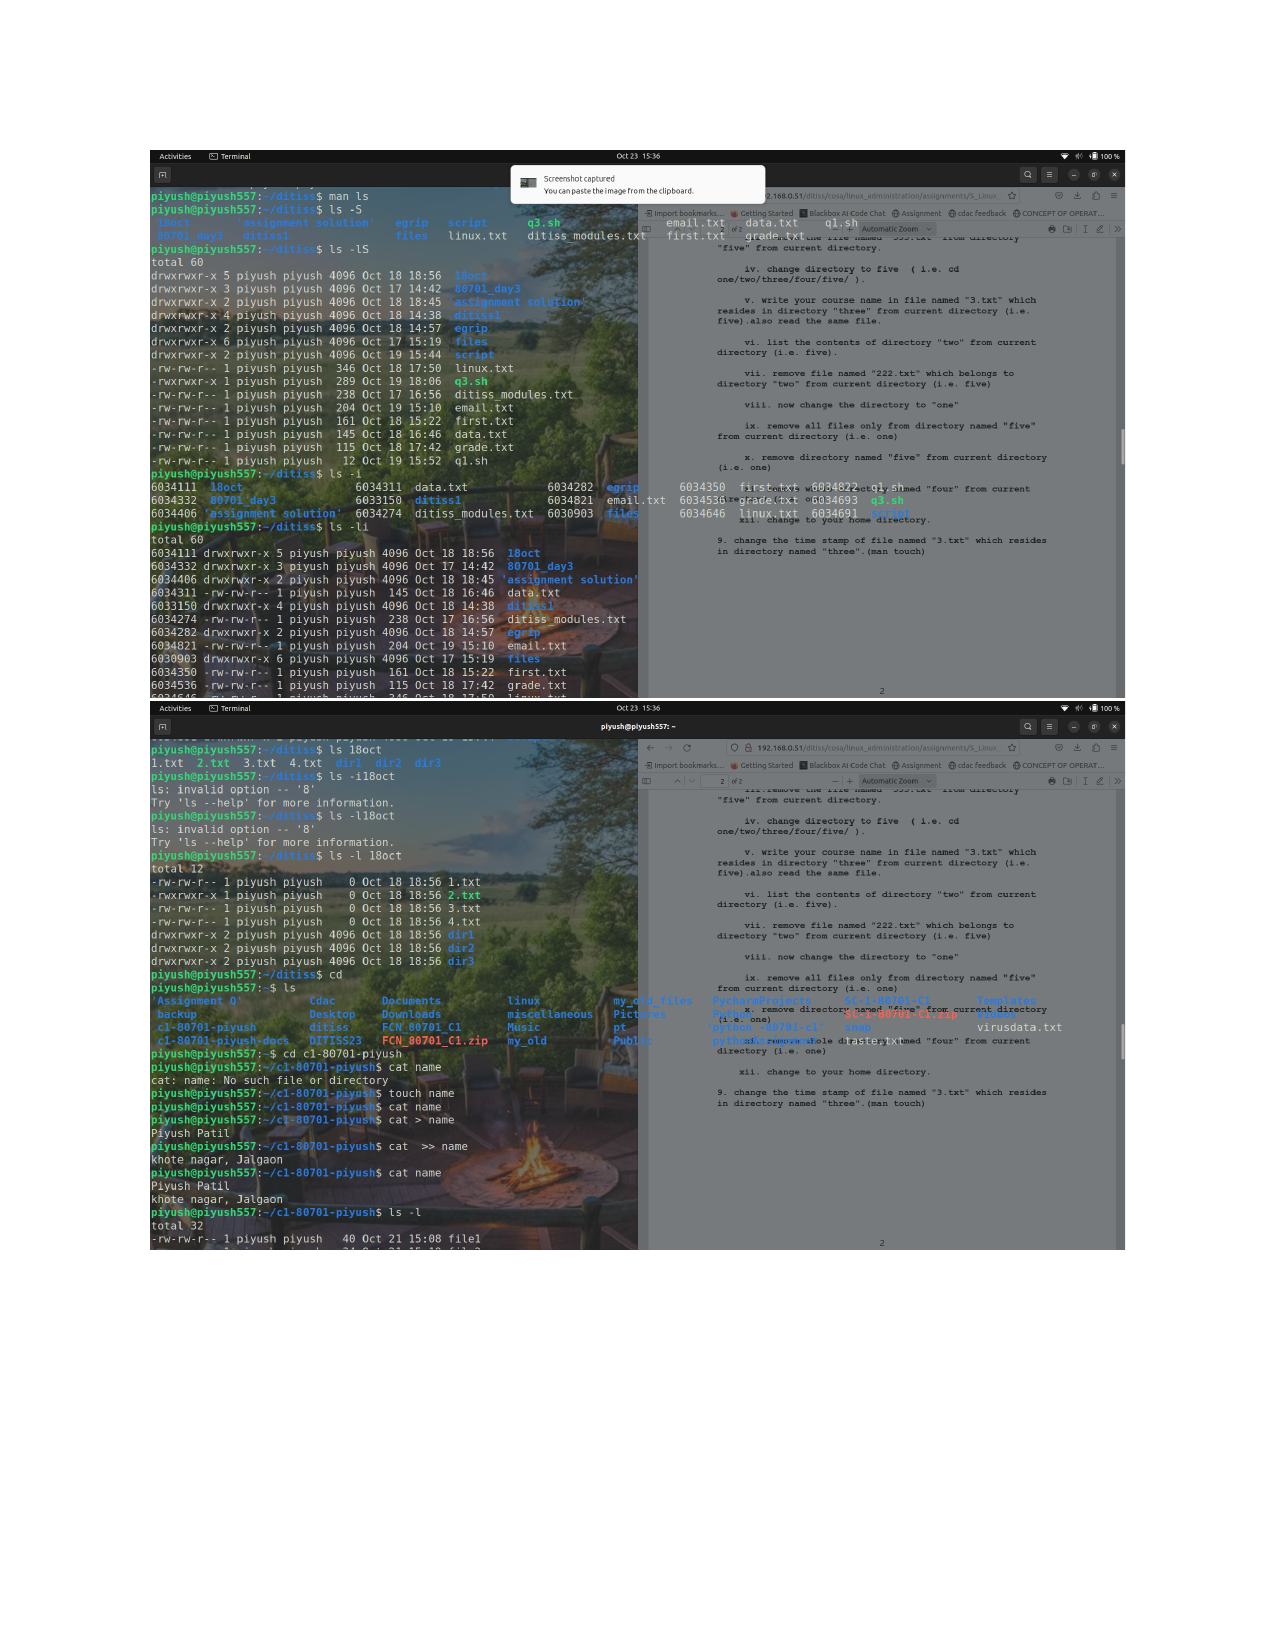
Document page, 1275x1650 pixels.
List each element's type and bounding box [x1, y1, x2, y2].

picture [150, 150, 1125, 698]
picture [150, 701, 1125, 1250]
